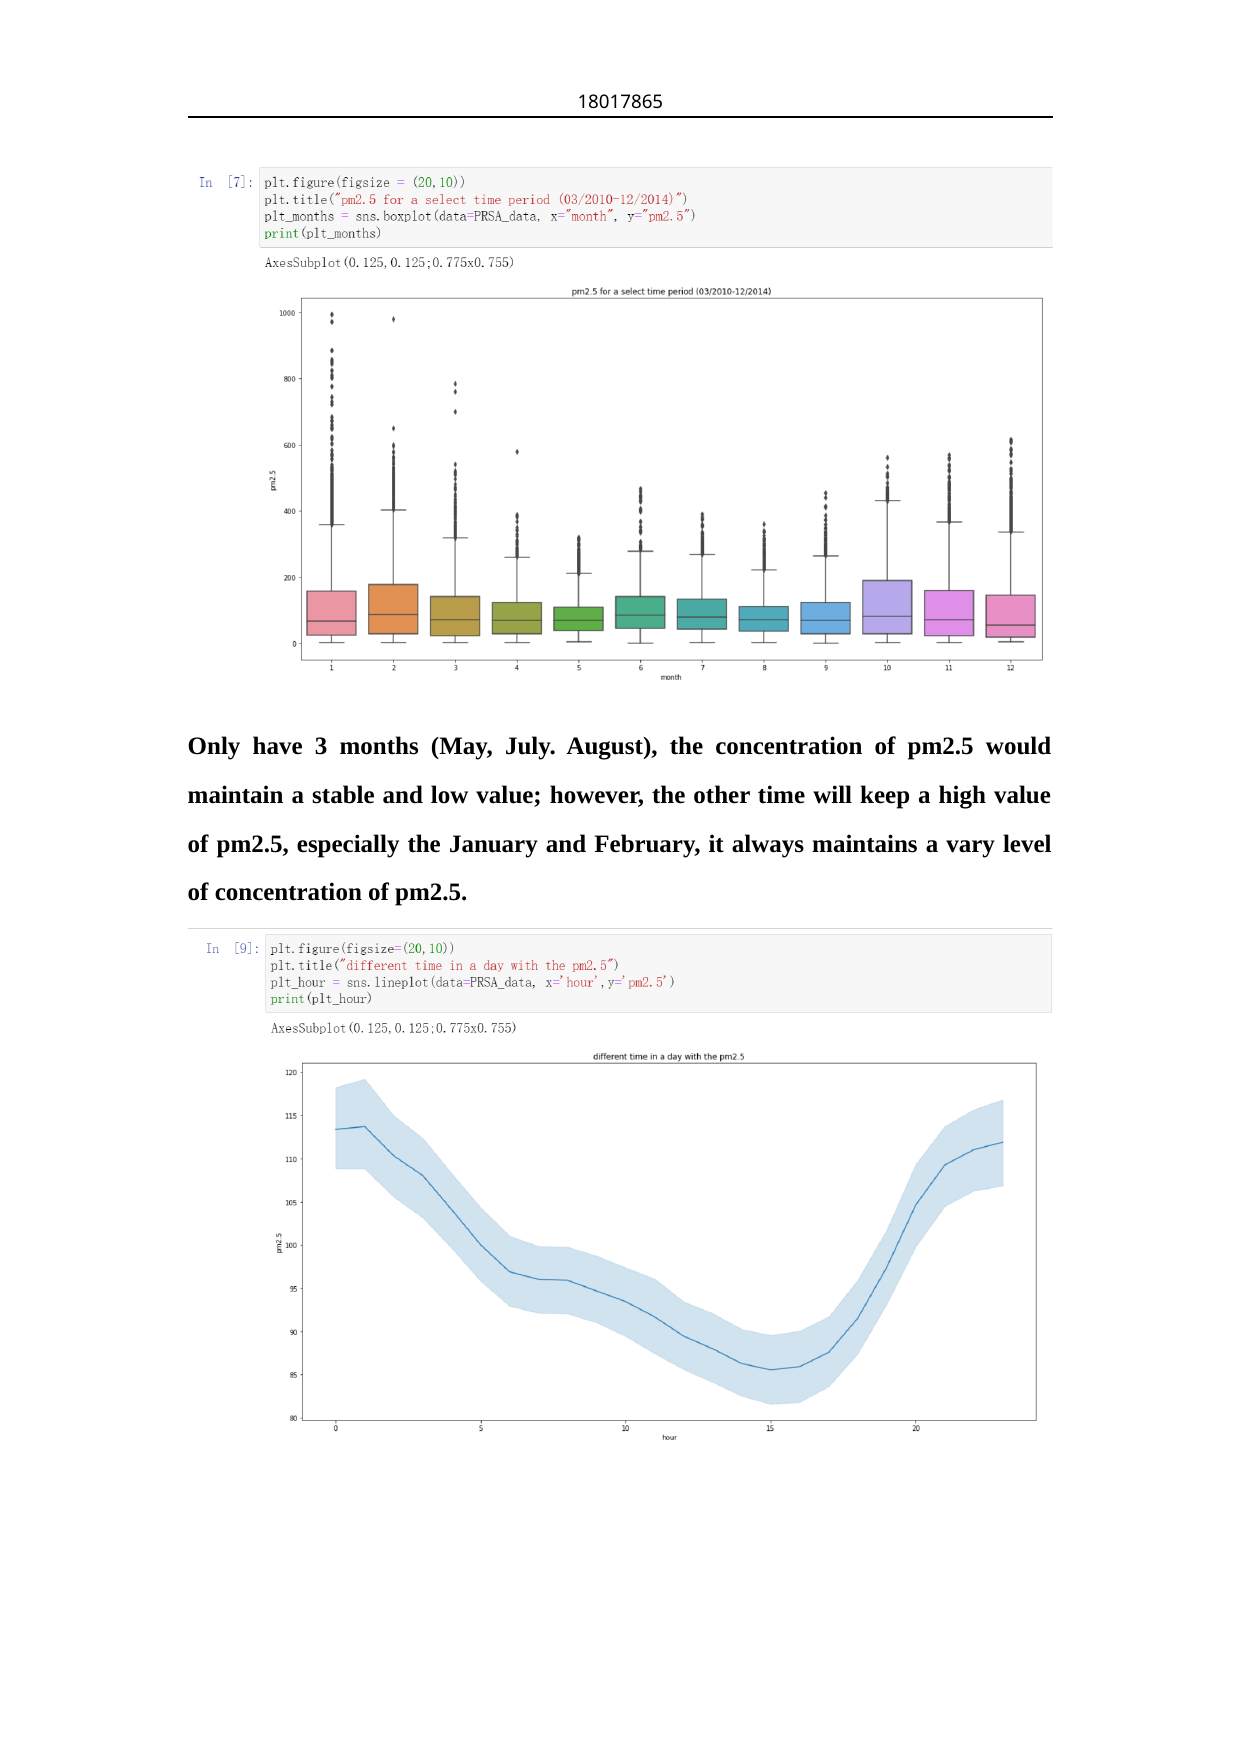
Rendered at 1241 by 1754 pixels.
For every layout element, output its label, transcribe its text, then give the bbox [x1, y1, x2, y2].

picture [187, 162, 1053, 687]
picture [187, 922, 1053, 1445]
text Only have 3 months (May, July. August), the concentration of pm2.5 would maintain a stable and low value; however, the other time will keep a high value of pm2.5, especially the January and February, it always maintains a vary level of concentration of pm2.5. [187, 729, 1053, 908]
